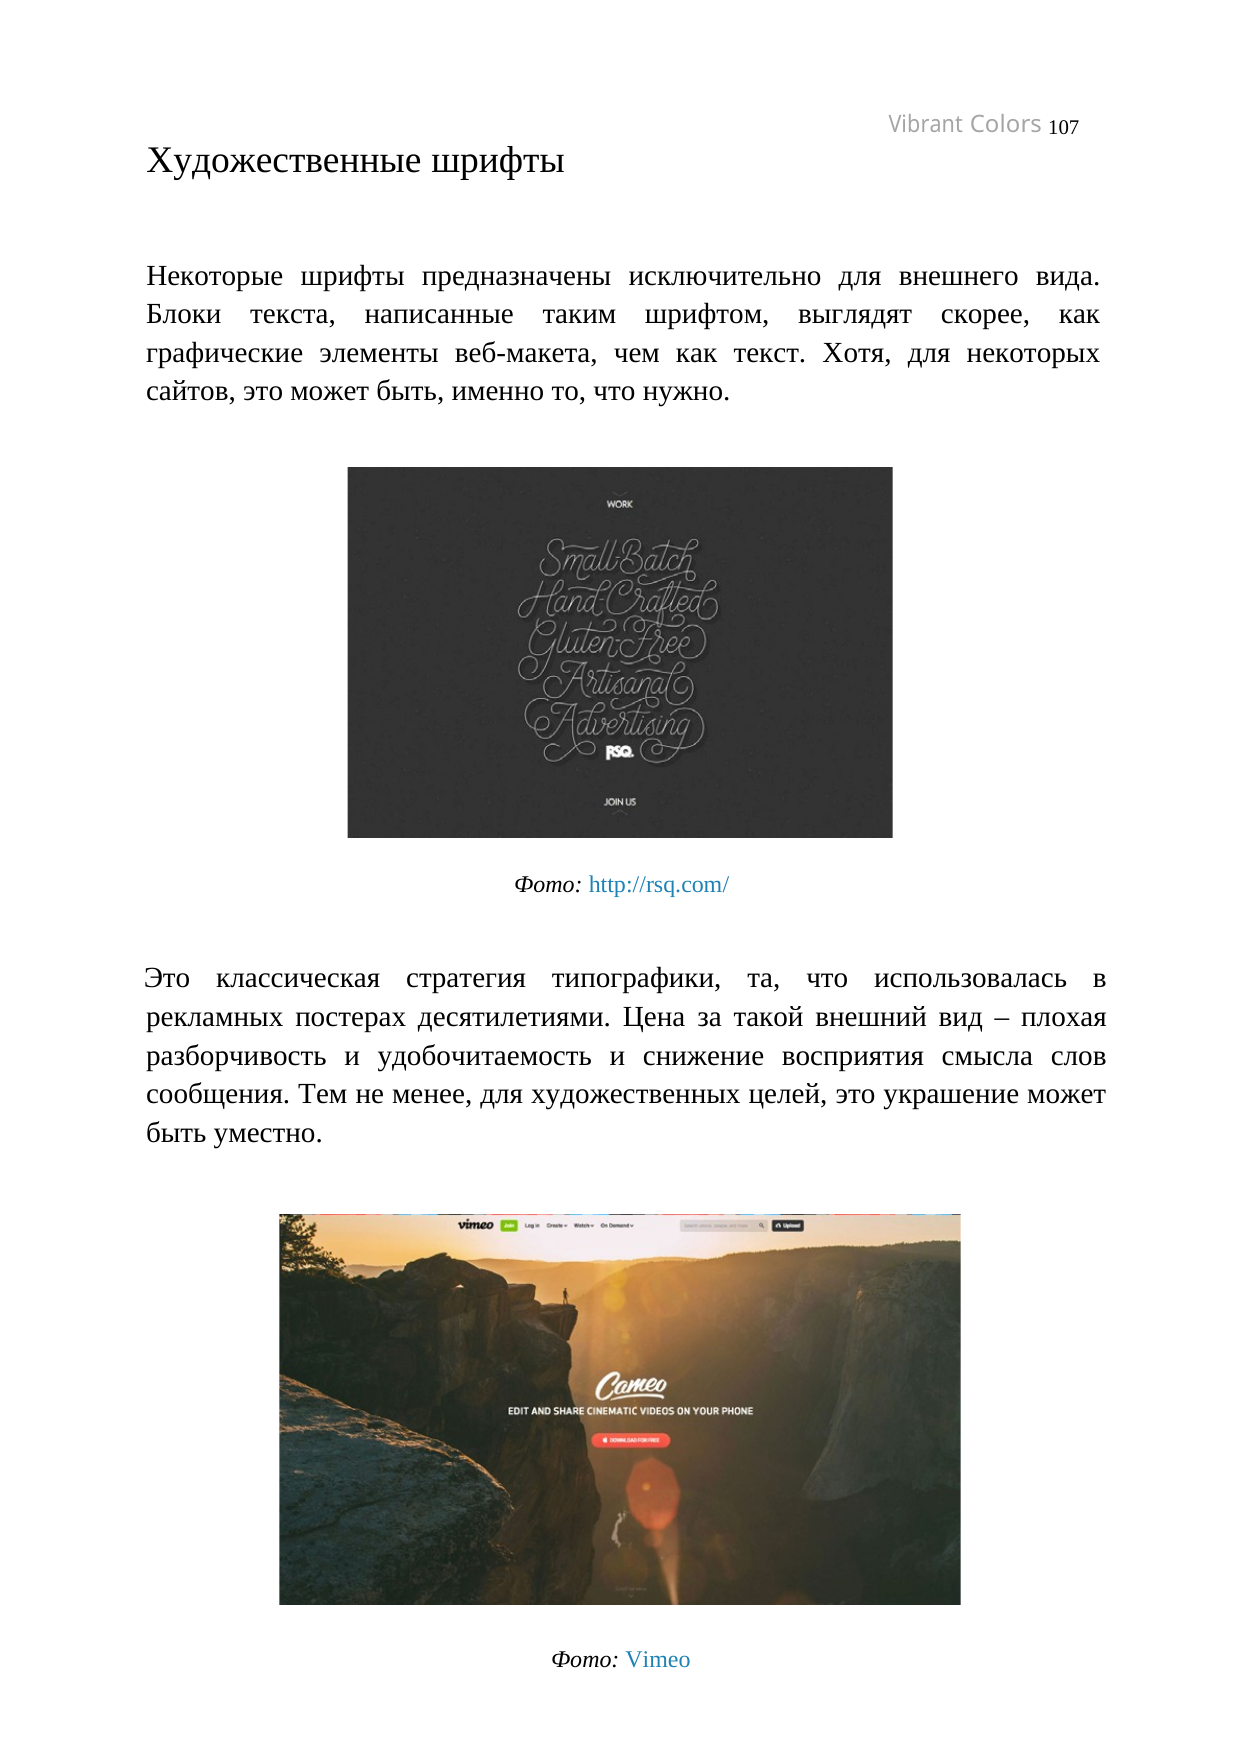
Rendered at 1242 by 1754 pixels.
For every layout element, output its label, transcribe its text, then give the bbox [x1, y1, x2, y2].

text Это классическая стратегия типографики, та, что использовалась в рекламных постерах десятилетиями. Цена за такой внешний вид – плохая разборчивость и удобочитаемость и снижение восприятия смысла слов сообщения. Тем не менее, для художественных целей, это украшение может быть уместно. [143, 961, 1107, 1148]
text Художественные шрифты [146, 137, 1106, 182]
text Фото: http://rsq.com/ [476, 870, 767, 898]
text Фото: Vimeo [520, 1645, 721, 1672]
picture [279, 1214, 961, 1605]
text Некоторые шрифты предназначены исключительно для внешнего вида. Блоки текста, написанные таким шрифтом, выглядят скорее, как графические элементы веб-макета, чем как текст. Хотя, для некоторых сайтов, это может быть, именно то, что нужно. [146, 258, 1101, 407]
picture [347, 467, 893, 838]
